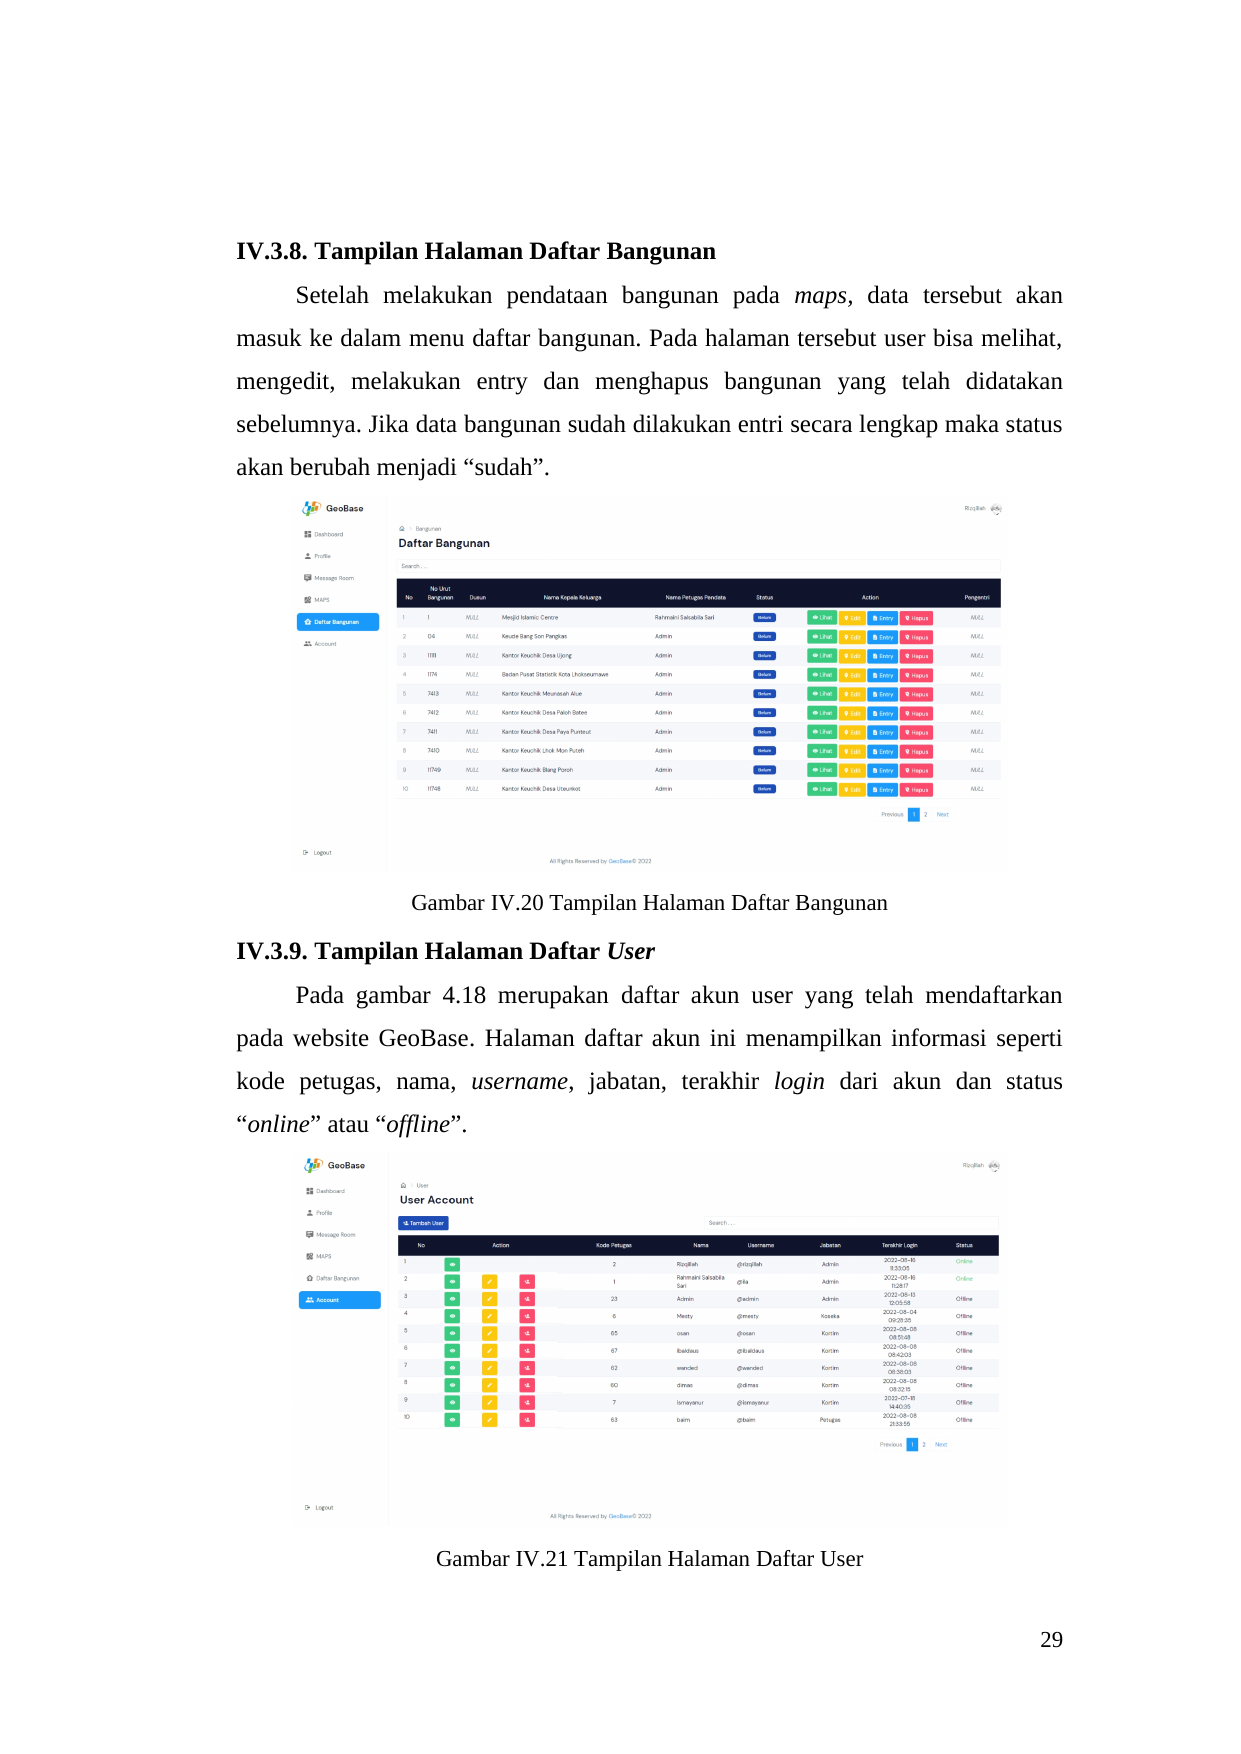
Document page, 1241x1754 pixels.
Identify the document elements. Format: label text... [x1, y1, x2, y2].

subtitle Tampilan Halaman Daftar User [236, 936, 1063, 965]
text Gambar IV.18 Tampilan Halaman Daftar User [236, 1545, 1063, 1571]
picture [289, 495, 1010, 871]
text Pada gambar 4.18 merupakan daftar akun user yang telah mendaftarkan pada website GeoBase. Halaman daftar akun ini menampilkan informasi seperti kode petugas, nama, username, jabatan, terakhir login dari akun dan status “online” atau “offline”. [236, 980, 1063, 1138]
picture [291, 1152, 1008, 1526]
text Gambar IV.17 Tampilan Halaman Daftar Bangunan [236, 889, 1063, 916]
text Setelah melakukan pendataan bangunan pada maps, data tersebut akan masuk ke dalam menu daftar bangunan. Pada halaman tersebut user bisa melihat, mengedit, melakukan entry dan menghapus bangunan yang telah didatakan sebelumnya. Jika data bangunan sudah dilakukan entri secara lengkap maka status akan berubah menjadi “sudah”. [236, 280, 1063, 481]
subtitle Tampilan Halaman Daftar Bangunan [236, 236, 1063, 265]
